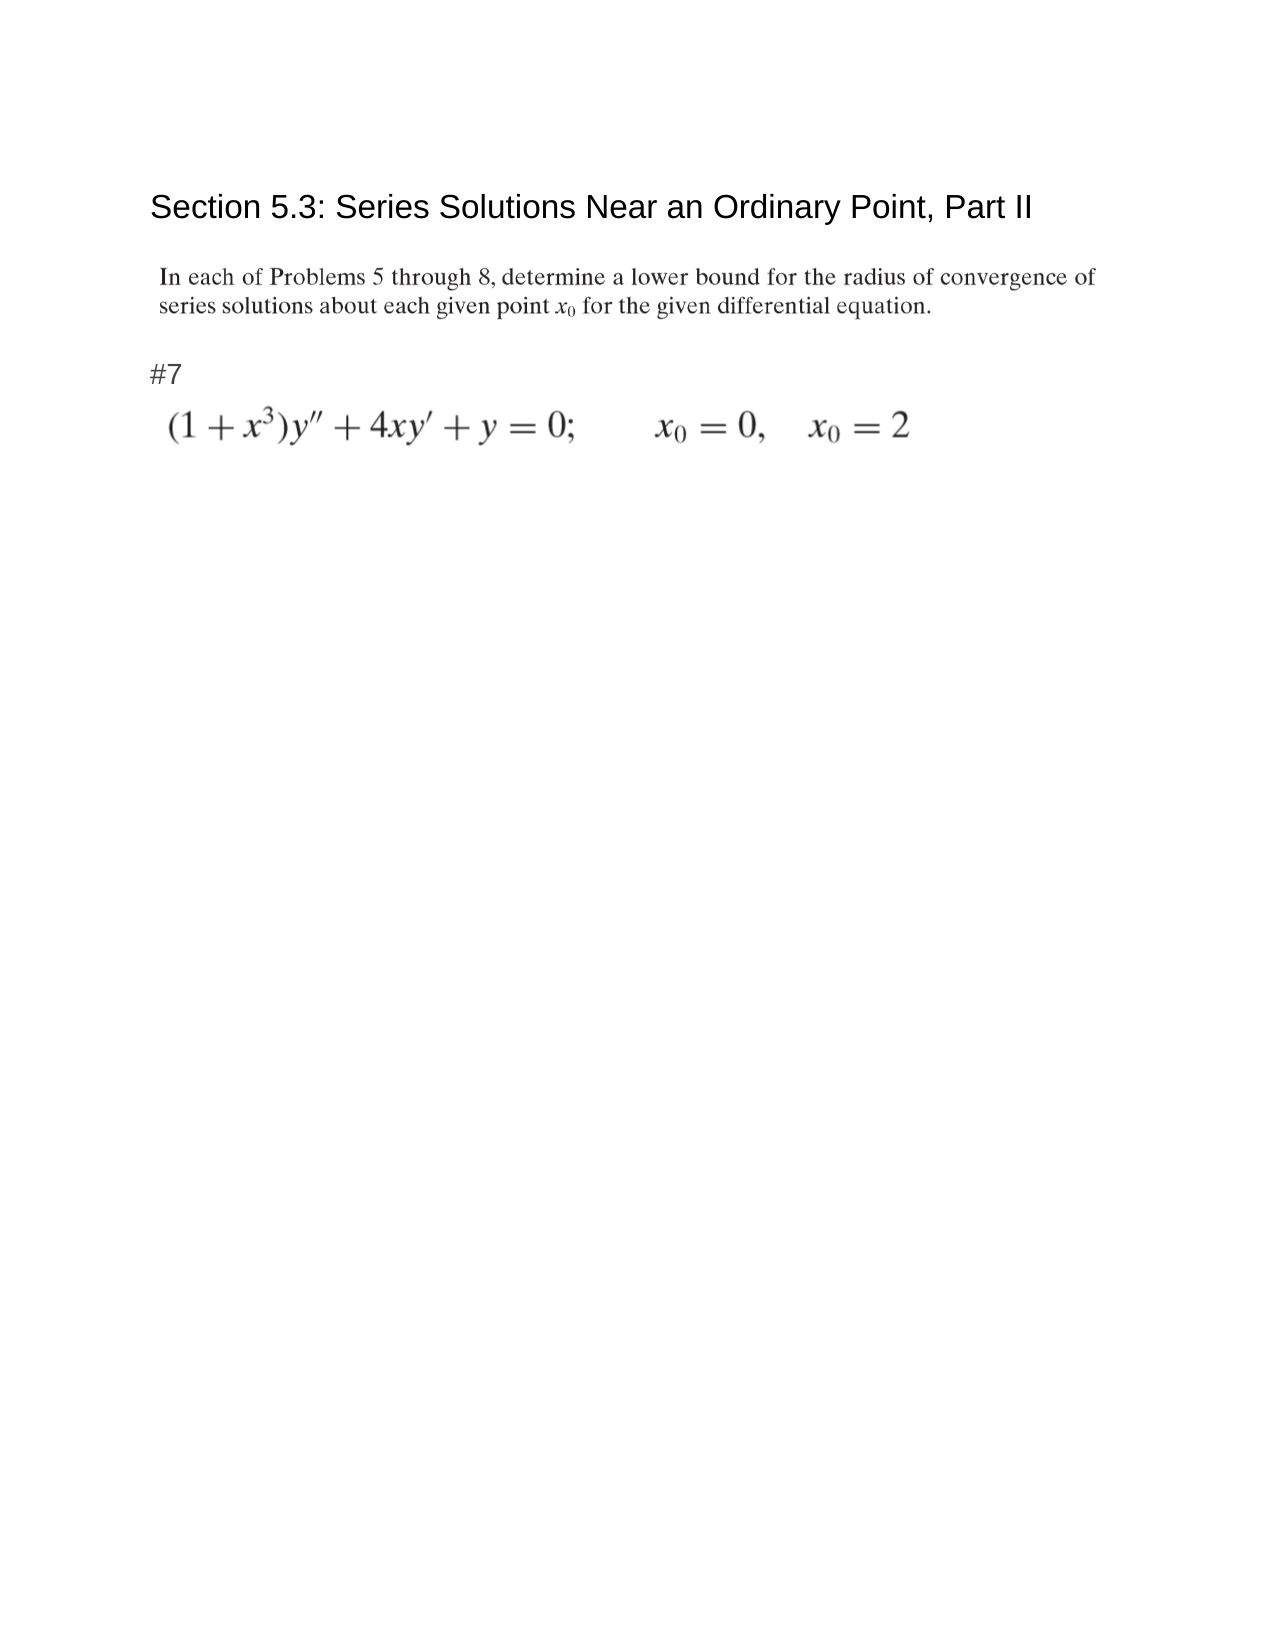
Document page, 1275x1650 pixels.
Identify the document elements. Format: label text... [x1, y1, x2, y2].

subtitle Section 5.3: Series Solutions Near an Ordinary Point, Part II [150, 187, 1125, 226]
subtitle #7 [150, 357, 1125, 390]
picture [150, 259, 1121, 324]
picture [150, 398, 950, 461]
